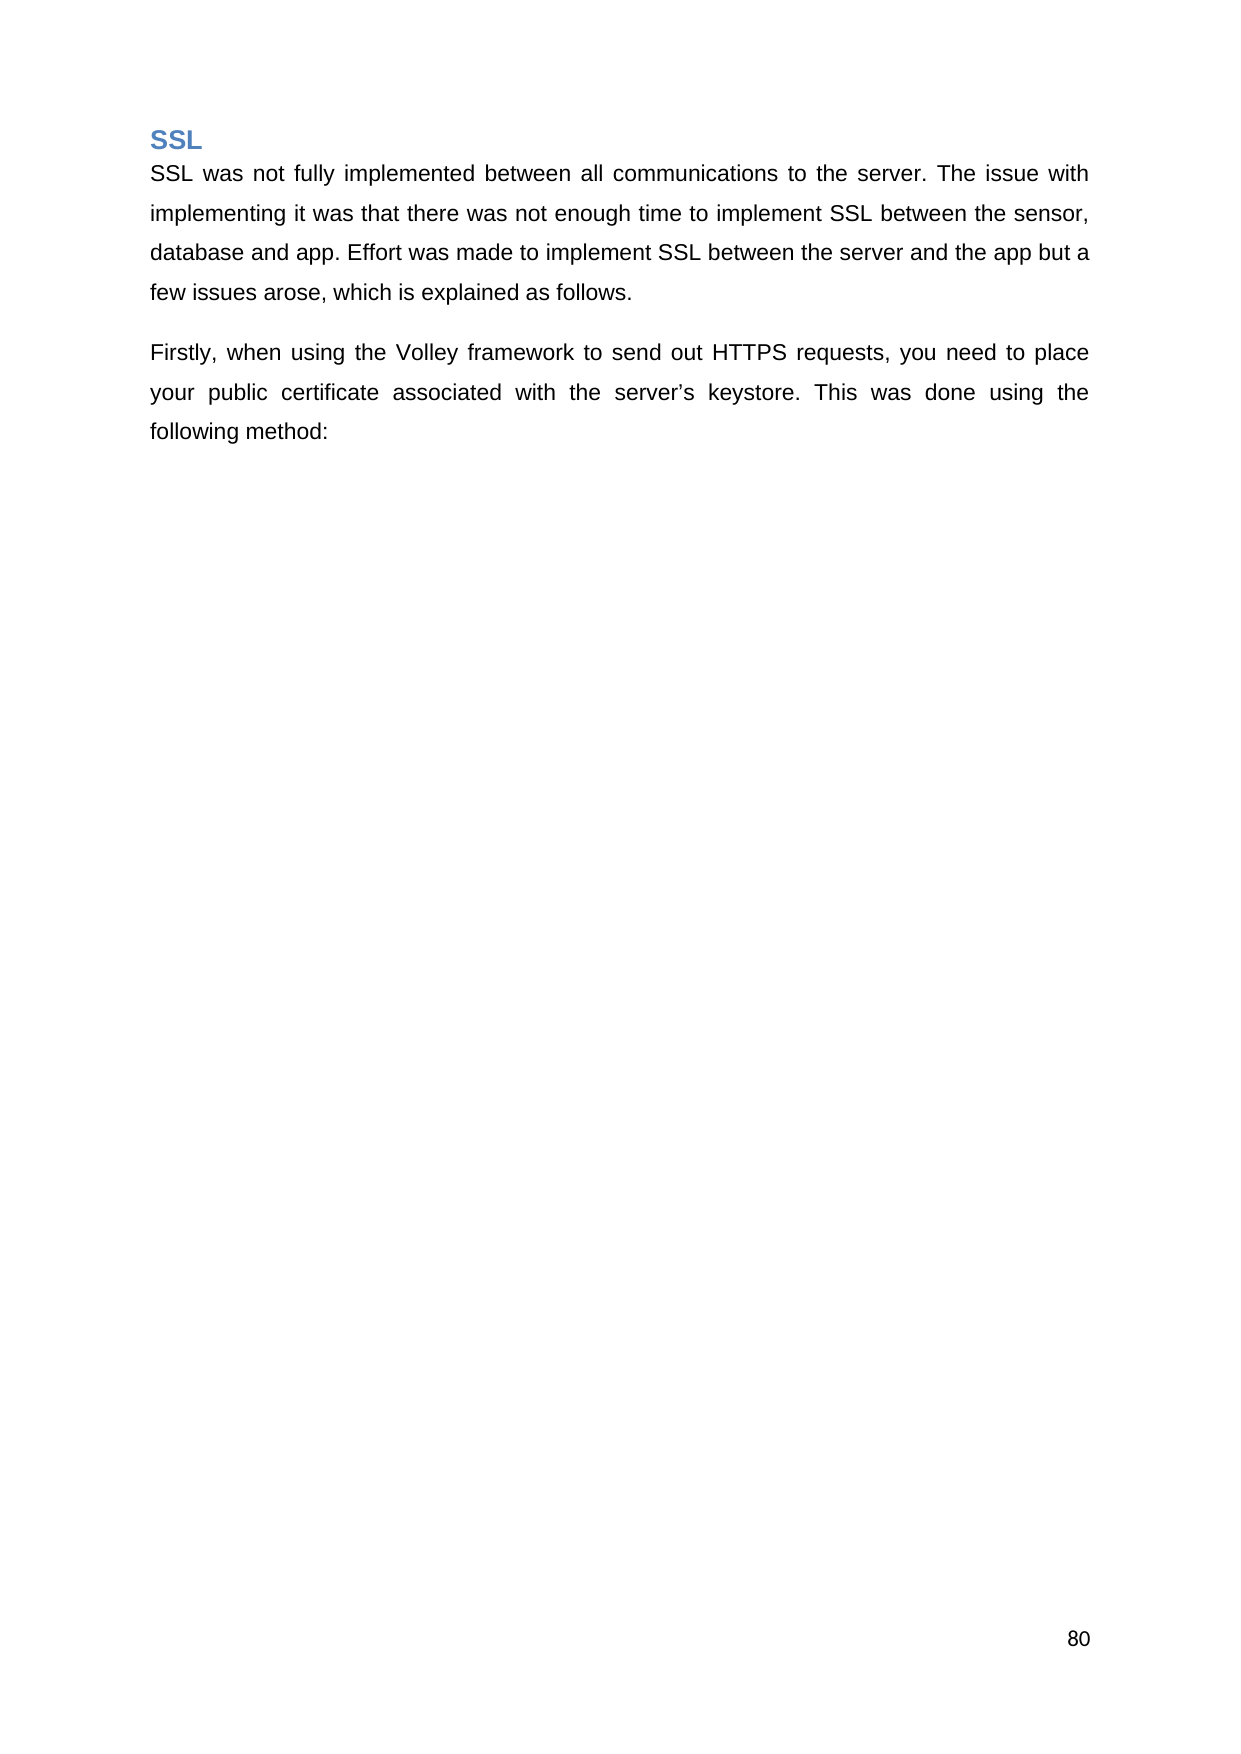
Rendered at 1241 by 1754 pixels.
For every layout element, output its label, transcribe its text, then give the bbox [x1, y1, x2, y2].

subtitle SSL [150, 124, 1090, 156]
text SSL was not fully implemented between all communications to the server. The issue with implementing it was that there was not enough time to implement SSL between the sensor, database and app. Effort was made to implement SSL between the server and the app but a few issues arose, which is explained as follows. [150, 160, 1090, 305]
text Firstly, when using the Volley framework to send out HTTPS requests, you need to place your public certificate associated with the server’s keystore. This was done using the following method: [150, 339, 1090, 444]
